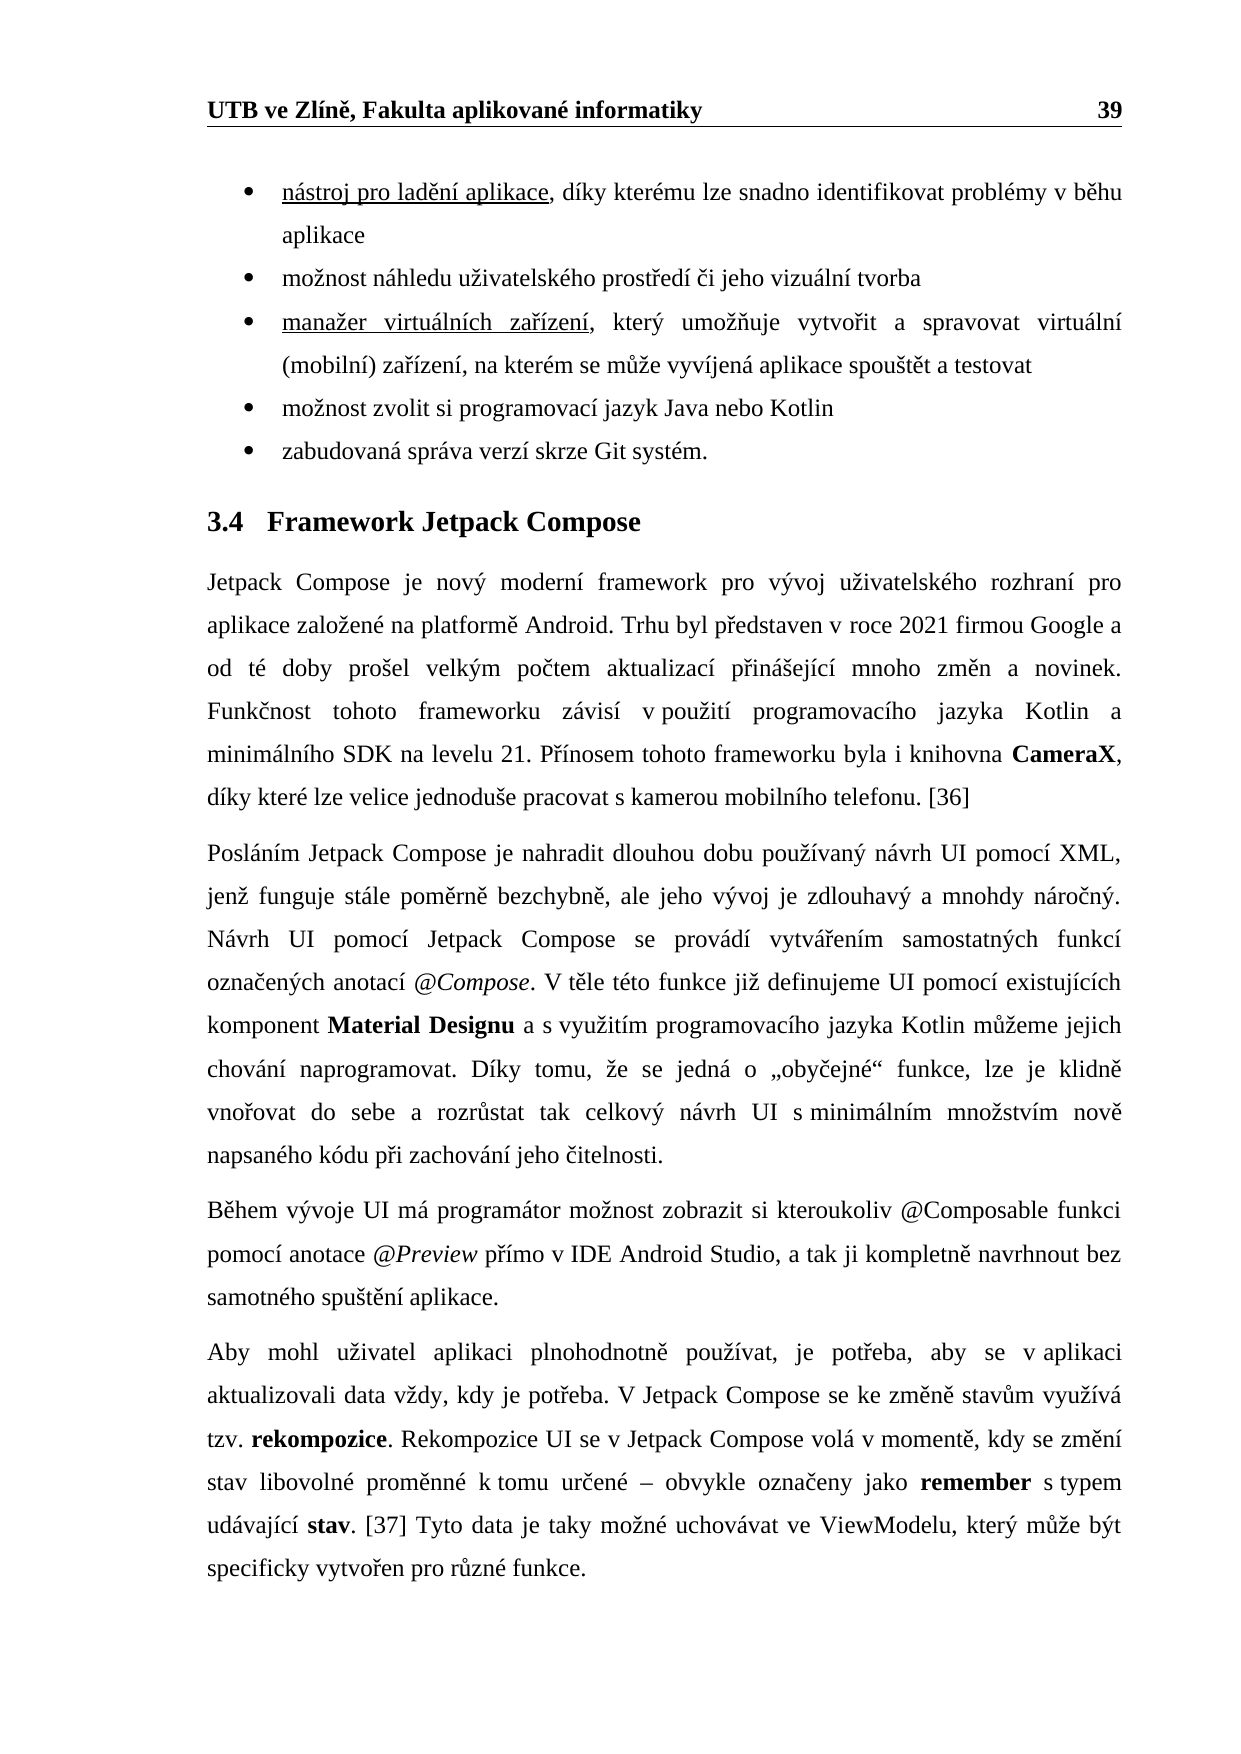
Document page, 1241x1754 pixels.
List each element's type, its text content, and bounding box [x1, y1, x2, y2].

text Během vývoje UI má programátor možnost zobrazit si kteroukoliv @Composable funkci pomocí anotace @Preview přímo v IDE Android Studio, a tak ji kompletně navrhnout bez samotného spuštění aplikace. [207, 1196, 1122, 1311]
list manažer virtuálních zařízení, který umožňuje vytvořit a spravovat virtuální (mobilní) zařízení, na kterém se může vyvíjená aplikace spouštět a testovat [244, 307, 1122, 378]
list nástroj pro ladění aplikace, díky kterému lze snadno identifikovat problémy v běhu aplikace [244, 177, 1122, 249]
list možnost zvolit si programovací jazyk Java nebo Kotlin [244, 393, 1122, 422]
list možnost náhledu uživatelského prostředí či jeho vizuální tvorba [244, 263, 1122, 292]
text Posláním Jetpack Compose je nahradit dlouhou dobu používaný návrh UI pomocí XML, jenž funguje stále poměrně bezchybně, ale jeho vývoj je zdlouhavý a mnohdy náročný. Návrh UI pomocí Jetpack Compose se provádí vytvářením samostatných funkcí označených anotací @Compose. V těle této funkce již definujeme UI pomocí existujících komponent Material Designu a s využitím programovacího jazyka Kotlin můžeme jejich chování naprogramovat. Díky tomu, že se jedná o „obyčejné“ funkce, lze je klidně vnořovat do sebe a rozrůstat tak celkový návrh UI s minimálním množstvím nově napsaného kódu při zachování jeho čitelnosti. [207, 838, 1122, 1169]
text Jetpack Compose je nový moderní framework pro vývoj uživatelského rozhraní pro aplikace založené na platformě Android. Trhu byl představen v roce 2021 firmou Google a od té doby prošel velkým počtem aktualizací přinášející mnoho změn a novinek. Funkčnost tohoto frameworku závisí v použití programovacího jazyka Kotlin a minimálního SDK na levelu 21. Přínosem tohoto frameworku byla i knihovna CameraX, díky které lze velice jednoduše pracovat s kamerou mobilního telefonu. [207, 567, 1122, 811]
text Aby mohl uživatel aplikaci plnohodnotně používat, je potřeba, aby se v aplikaci aktualizovali data vždy, kdy je potřeba. V Jetpack Compose se ke změně stavům využívá tzv. rekompozice. Rekompozice UI se v Jetpack Compose volá v momentě, kdy se změní stav libovolné proměnné k tomu určené – obvykle označeny jako remember s typem udávající stav. Tyto data je taky možné uchovávat ve ViewModelu, který může být specificky vytvořen pro různé funkce. [207, 1337, 1122, 1582]
subtitle Framework Jetpack Compose [207, 504, 1122, 538]
list zabudovaná správa verzí skrze Git systém. [244, 436, 1122, 465]
